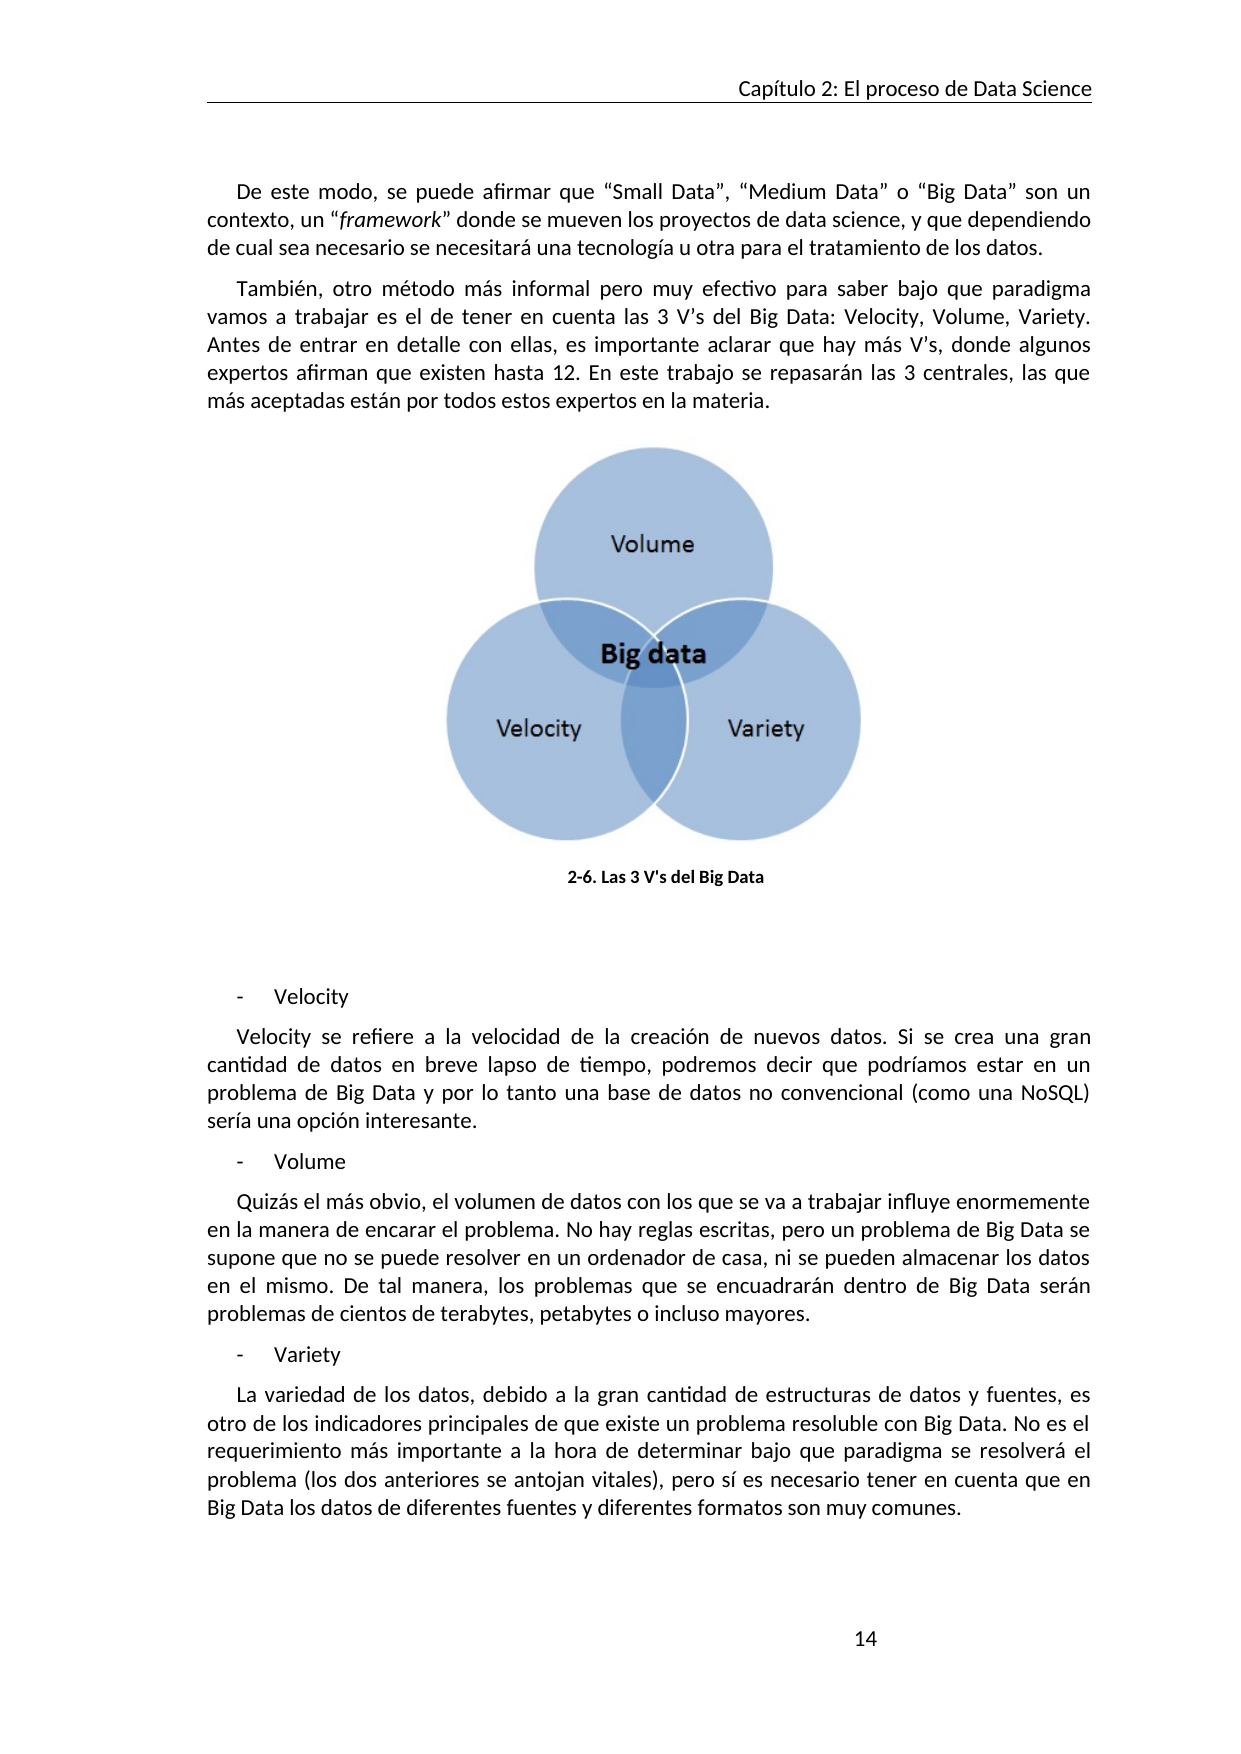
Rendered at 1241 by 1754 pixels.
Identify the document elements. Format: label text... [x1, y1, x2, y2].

text También, otro método más informal pero muy efectivo para saber bajo que paradigma vamos a trabajar es el de tener en cuenta las 3 V’s del Big Data: Velocity, Volume, Variety. Antes de entrar en detalle con ellas, es importante aclarar que hay más V’s, donde algunos expertos afirman que existen hasta 12. En este trabajo se repasarán las 3 centrales, las que más aceptadas están por todos estos expertos en la materia. [207, 274, 1092, 414]
list Variety [236, 1340, 1092, 1368]
text De este modo, se puede afirmar que “Small Data”, “Medium Data” o “Big Data” son un contexto, un “framework” donde se mueven los proyectos de data science, y que dependiendo de cual sea necesario se necesitará una tecnología u otra para el tratamiento de los datos. [207, 177, 1092, 261]
picture [404, 435, 895, 855]
text La variedad de los datos, debido a la gran cantidad de estructuras de datos y fuentes, es otro de los indicadores principales de que existe un problema resoluble con Big Data. No es el requerimiento más importante a la hora de determinar bajo que paradigma se resolverá el problema (los dos anteriores se antojan vitales), pero sí es necesario tener en cuenta que en Big Data los datos de diferentes fuentes y diferentes formatos son muy comunes. [207, 1381, 1092, 1521]
list Velocity [236, 982, 1092, 1010]
text Quizás el más obvio, el volumen de datos con los que se va a trabajar influye enormemente en la manera de encarar el problema. No hay reglas escritas, pero un problema de Big Data se supone que no se puede resolver en un ordenador de casa, ni se pueden almacenar los datos en el mismo. De tal manera, los problemas que se encuadrarán dentro de Big Data serán problemas de cientos de terabytes, petabytes o incluso mayores. [207, 1187, 1092, 1328]
text Velocity se refiere a la velocidad de la creación de nuevos datos. Si se crea una gran cantidad de datos en breve lapso de tiempo, podremos decir que podríamos estar en un problema de Big Data y por lo tanto una base de datos no convencional (como una NoSQL) sería una opción interesante. [207, 1022, 1092, 1134]
list Volume [236, 1147, 1092, 1175]
